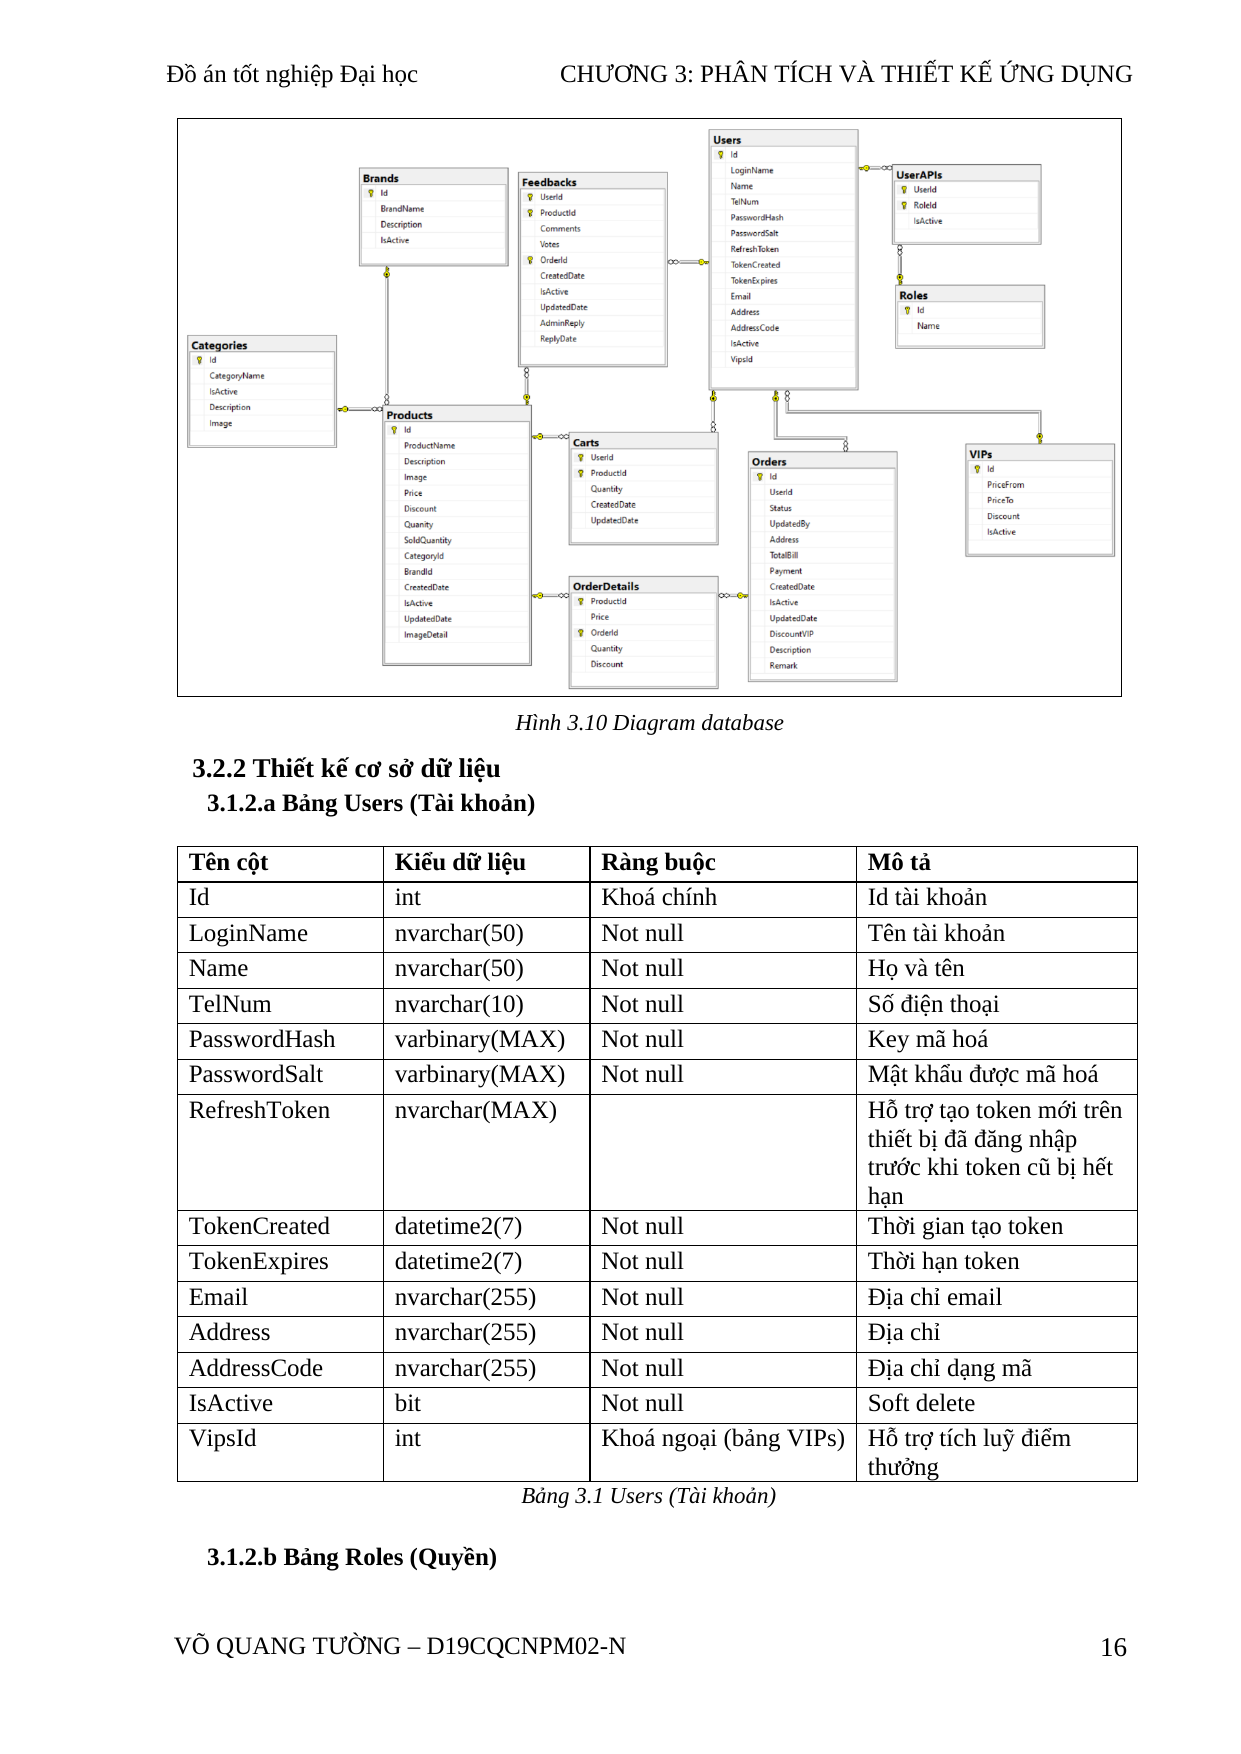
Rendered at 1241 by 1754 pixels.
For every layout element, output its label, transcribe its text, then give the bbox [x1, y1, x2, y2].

table_cell Not null [591, 918, 856, 952]
table_cell Tên tài khoản [857, 918, 1137, 952]
table_cell IsActive [178, 1388, 383, 1422]
table_cell Hỗ trợ tích luỹ điểm thưởng [857, 1424, 1137, 1481]
table_cell nvarchar(MAX) [384, 1095, 589, 1210]
table_cell Mật khẩu được mã hoá [857, 1060, 1137, 1094]
table_cell Email [178, 1282, 383, 1316]
table_cell TokenExpires [178, 1246, 383, 1281]
list 3.1.2.b Bảng Roles (Quyền) [207, 1542, 1122, 1571]
table_cell datetime2(7) [384, 1211, 589, 1245]
table_cell int [384, 883, 589, 917]
table_cell datetime2(7) [384, 1246, 589, 1281]
table_cell Khoá ngoại (bảng VIPs) [591, 1424, 856, 1481]
table_cell nvarchar(255) [384, 1317, 589, 1352]
table_cell AddressCode [178, 1353, 383, 1387]
table_cell Not null [591, 1024, 856, 1058]
table_cell Not null [591, 1060, 856, 1094]
table_cell TelNum [178, 989, 383, 1023]
table_header Kiểu dữ liệu [384, 847, 589, 881]
table_cell nvarchar(255) [384, 1282, 589, 1316]
table_cell Not null [591, 953, 856, 988]
picture [178, 119, 1121, 696]
table_cell LoginName [178, 918, 383, 952]
list 3.1.2.a Bảng Users (Tài khoản) [207, 788, 1122, 817]
table_cell Id tài khoản [857, 883, 1137, 917]
table_cell nvarchar(50) [384, 953, 589, 988]
table_cell nvarchar(255) [384, 1353, 589, 1387]
table_cell Key mã hoá [857, 1024, 1137, 1058]
table_cell PasswordHash [178, 1024, 383, 1058]
table_cell Name [178, 953, 383, 988]
table_cell RefreshToken [178, 1095, 383, 1210]
table_cell Thời hạn token [857, 1246, 1137, 1281]
table_cell varbinary(MAX) [384, 1060, 589, 1094]
table_cell TokenCreated [178, 1211, 383, 1245]
table_cell Id [178, 883, 383, 917]
table_cell Not null [591, 1353, 856, 1387]
table_cell VipsId [178, 1424, 383, 1481]
table_cell nvarchar(10) [384, 989, 589, 1023]
table_cell nvarchar(50) [384, 918, 589, 952]
text Bảng 3.1 Users (Tài khoản) [177, 1482, 1122, 1508]
table_cell int [384, 1424, 589, 1481]
table_cell Not null [591, 1211, 856, 1245]
table_header Ràng buộc [591, 847, 856, 881]
table_cell [591, 1095, 856, 1210]
table_cell bit [384, 1388, 589, 1422]
table_cell Not null [591, 1282, 856, 1316]
table_cell varbinary(MAX) [384, 1024, 589, 1058]
table_cell Not null [591, 989, 856, 1023]
table_cell Thời gian tạo token [857, 1211, 1137, 1245]
table_cell Khoá chính [591, 883, 856, 917]
table_cell Số điện thoại [857, 989, 1137, 1023]
subtitle Thiết kế cơ sở dữ liệu [192, 752, 1122, 783]
table_cell Địa chỉ email [857, 1282, 1137, 1316]
table_cell Họ và tên [857, 953, 1137, 988]
table_header Mô tả [857, 847, 1137, 881]
table_cell Not null [591, 1246, 856, 1281]
table_cell Địa chỉ dạng mã [857, 1353, 1137, 1387]
table_cell Not null [591, 1317, 856, 1352]
table_cell Địa chỉ [857, 1317, 1137, 1352]
table_cell Not null [591, 1388, 856, 1422]
table_cell Soft delete [857, 1388, 1137, 1422]
table_cell Address [178, 1317, 383, 1352]
table_header Tên cột [178, 847, 383, 881]
table_cell PasswordSalt [178, 1060, 383, 1094]
table_cell Hỗ trợ tạo token mới trên thiết bị đã đăng nhập trước khi token cũ bị hết hạn [857, 1095, 1137, 1210]
